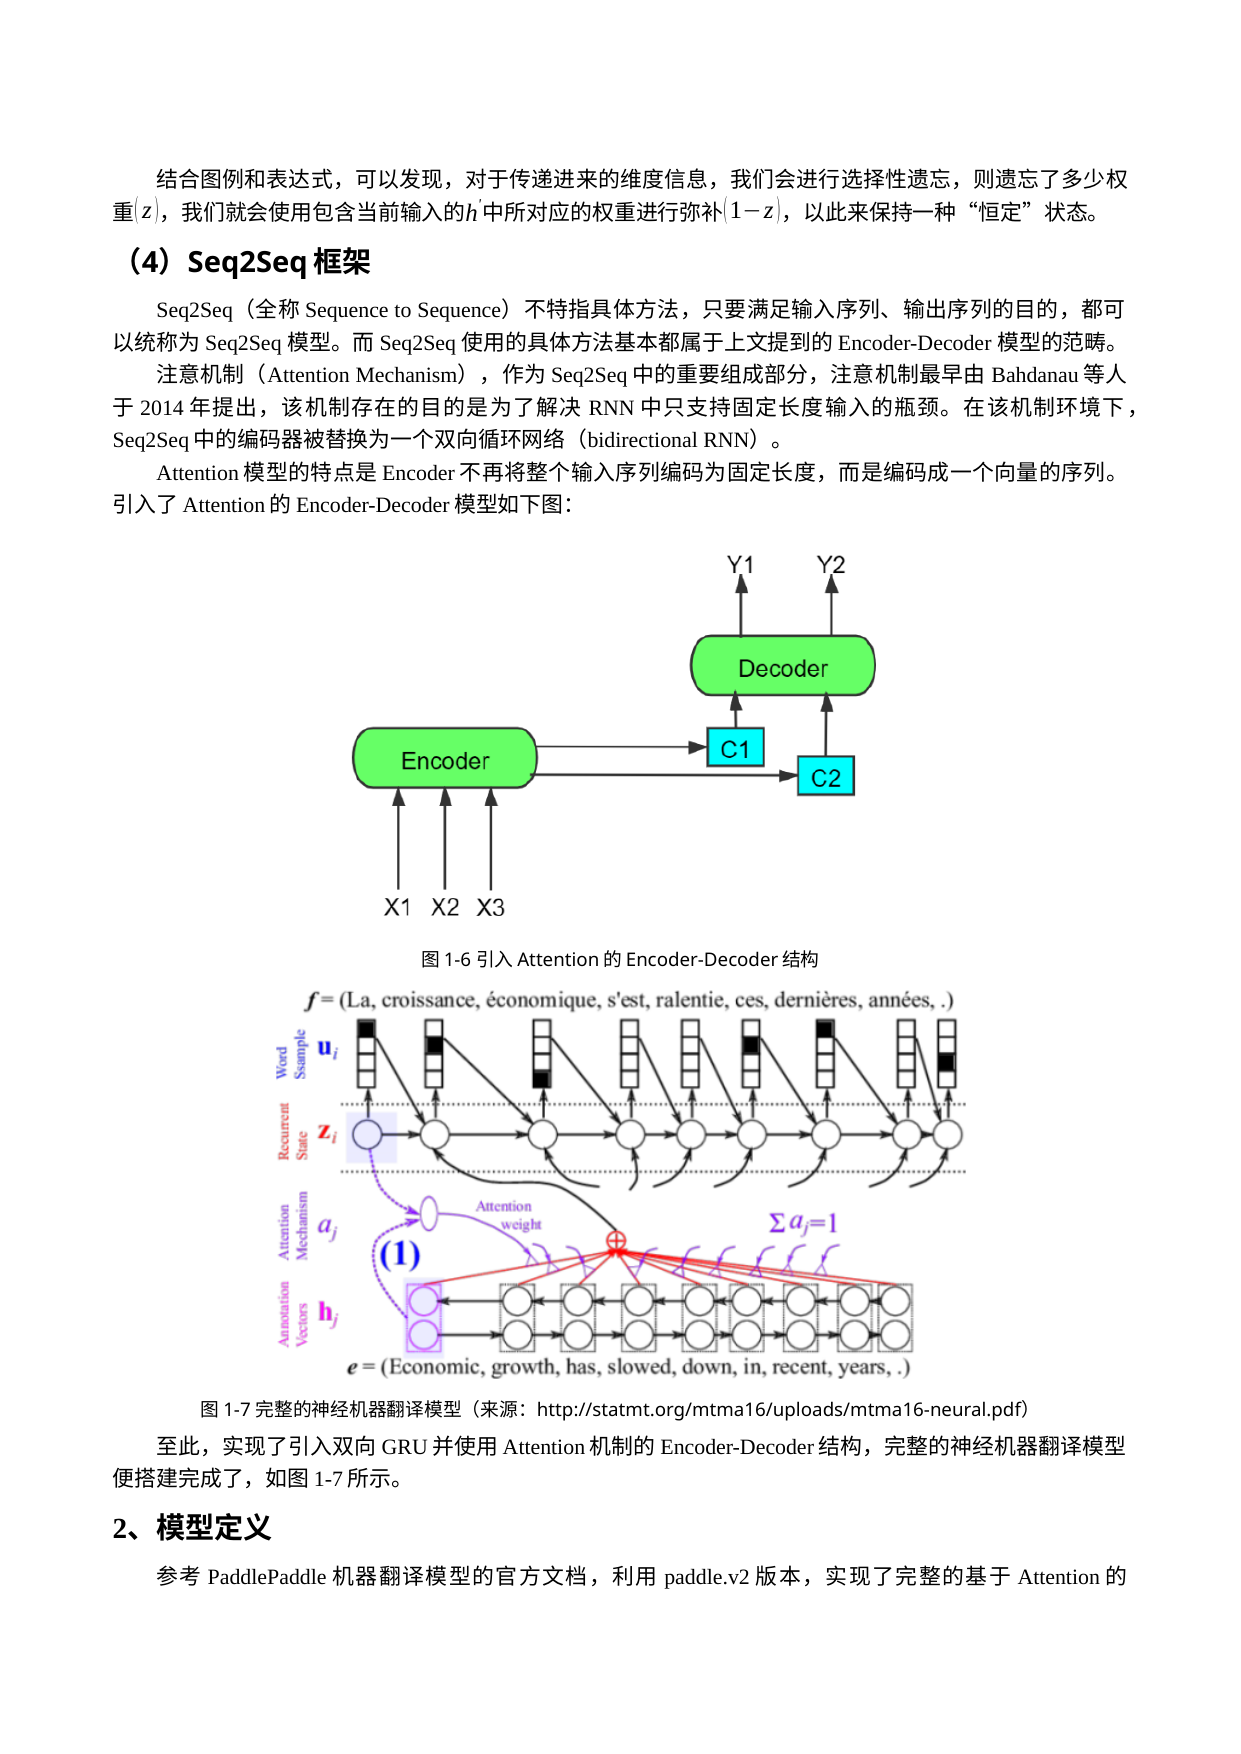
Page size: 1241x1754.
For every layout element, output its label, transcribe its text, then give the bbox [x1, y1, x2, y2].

text 至此，实现了引入双向GRU并使用Attention机制的Encoder-Decoder结构，完整的神经机器翻译模型便搭建完成了，如图1-7所示。 [112, 1428, 1128, 1493]
text （4）Seq2Seq框架 [112, 227, 1128, 292]
text 图1-6 引入Attention的Encoder-Decoder结构 [112, 944, 1128, 972]
text 注意机制（Attention Mechanism），作为Seq2Seq中的重要组成部分，注意机制最早由Bahdanau等人于2014年提出，该机制存在的目的是为了解决RNN中只支持固定长度输入的瓶颈。在该机制环境下，Seq2Seq中的编码器被替换为一个双向循环网络（bidirectional RNN）。 [112, 357, 1128, 454]
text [112, 1558, 1128, 1591]
picture [268, 981, 973, 1386]
text 图1-7 完整的神经机器翻译模型（来源：http://statmt.org/mtma16/uploads/mtma16-neural.pdf） [112, 1394, 1128, 1422]
text 结合图例和表达式，可以发现，对于传递进来的维度信息，我们会进行选择性遗忘，则遗忘了多少权重，我们就会使用包含当前输入的中所对应的权重进行弥补，以此来保持一种“恒定”状态。 [112, 162, 1128, 227]
picture [323, 519, 917, 941]
text 2、模型定义 [112, 1493, 1128, 1558]
text Seq2Seq（全称Sequence to Sequence）不特指具体方法，只要满足输入序列、输出序列的目的，都可以统称为 Seq2Seq 模型。而 Seq2Seq 使用的具体方法基本都属于上文提到的Encoder-Decoder 模型的范畴。 [112, 292, 1128, 357]
text Attention模型的特点是Encoder不再将整个输入序列编码为固定长度，而是编码成一个向量的序列。引入了Attention的Encoder-Decoder模型如下图： [112, 454, 1128, 519]
